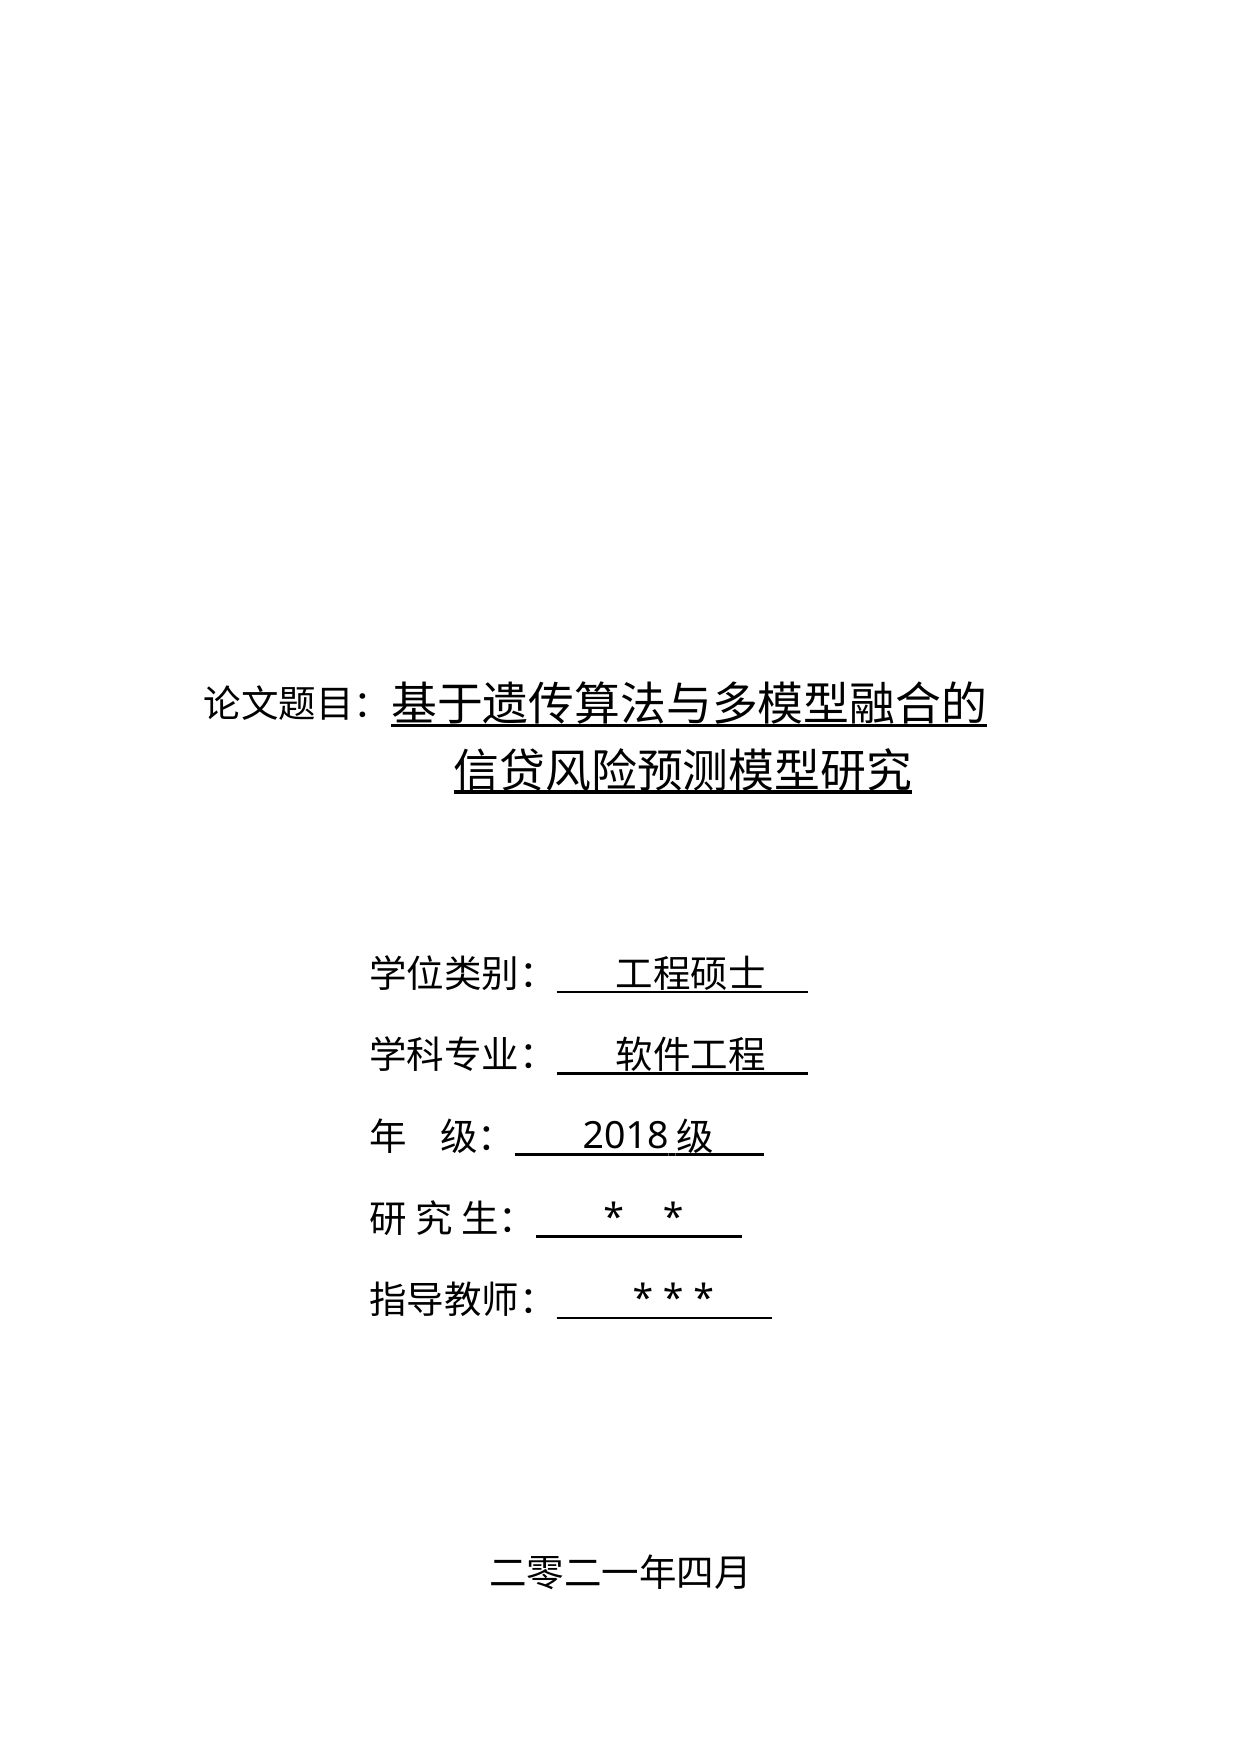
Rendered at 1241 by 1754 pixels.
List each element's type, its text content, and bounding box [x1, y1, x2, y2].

text 论文题目：基于遗传算法与多模型融合的 [153, 667, 1087, 734]
text 学位类别： 工程硕士 [287, 944, 1087, 998]
text 指导教师： * * * [287, 1270, 1087, 1324]
text 学科专业： 软件工程 [287, 1025, 1087, 1079]
text 研 究 生： * * [287, 1188, 1087, 1243]
text 年 级： 2018级 [287, 1107, 1087, 1161]
text 信贷风险预测模型研究 [403, 734, 1087, 800]
text 二零二一年四月 [153, 1543, 1087, 1598]
